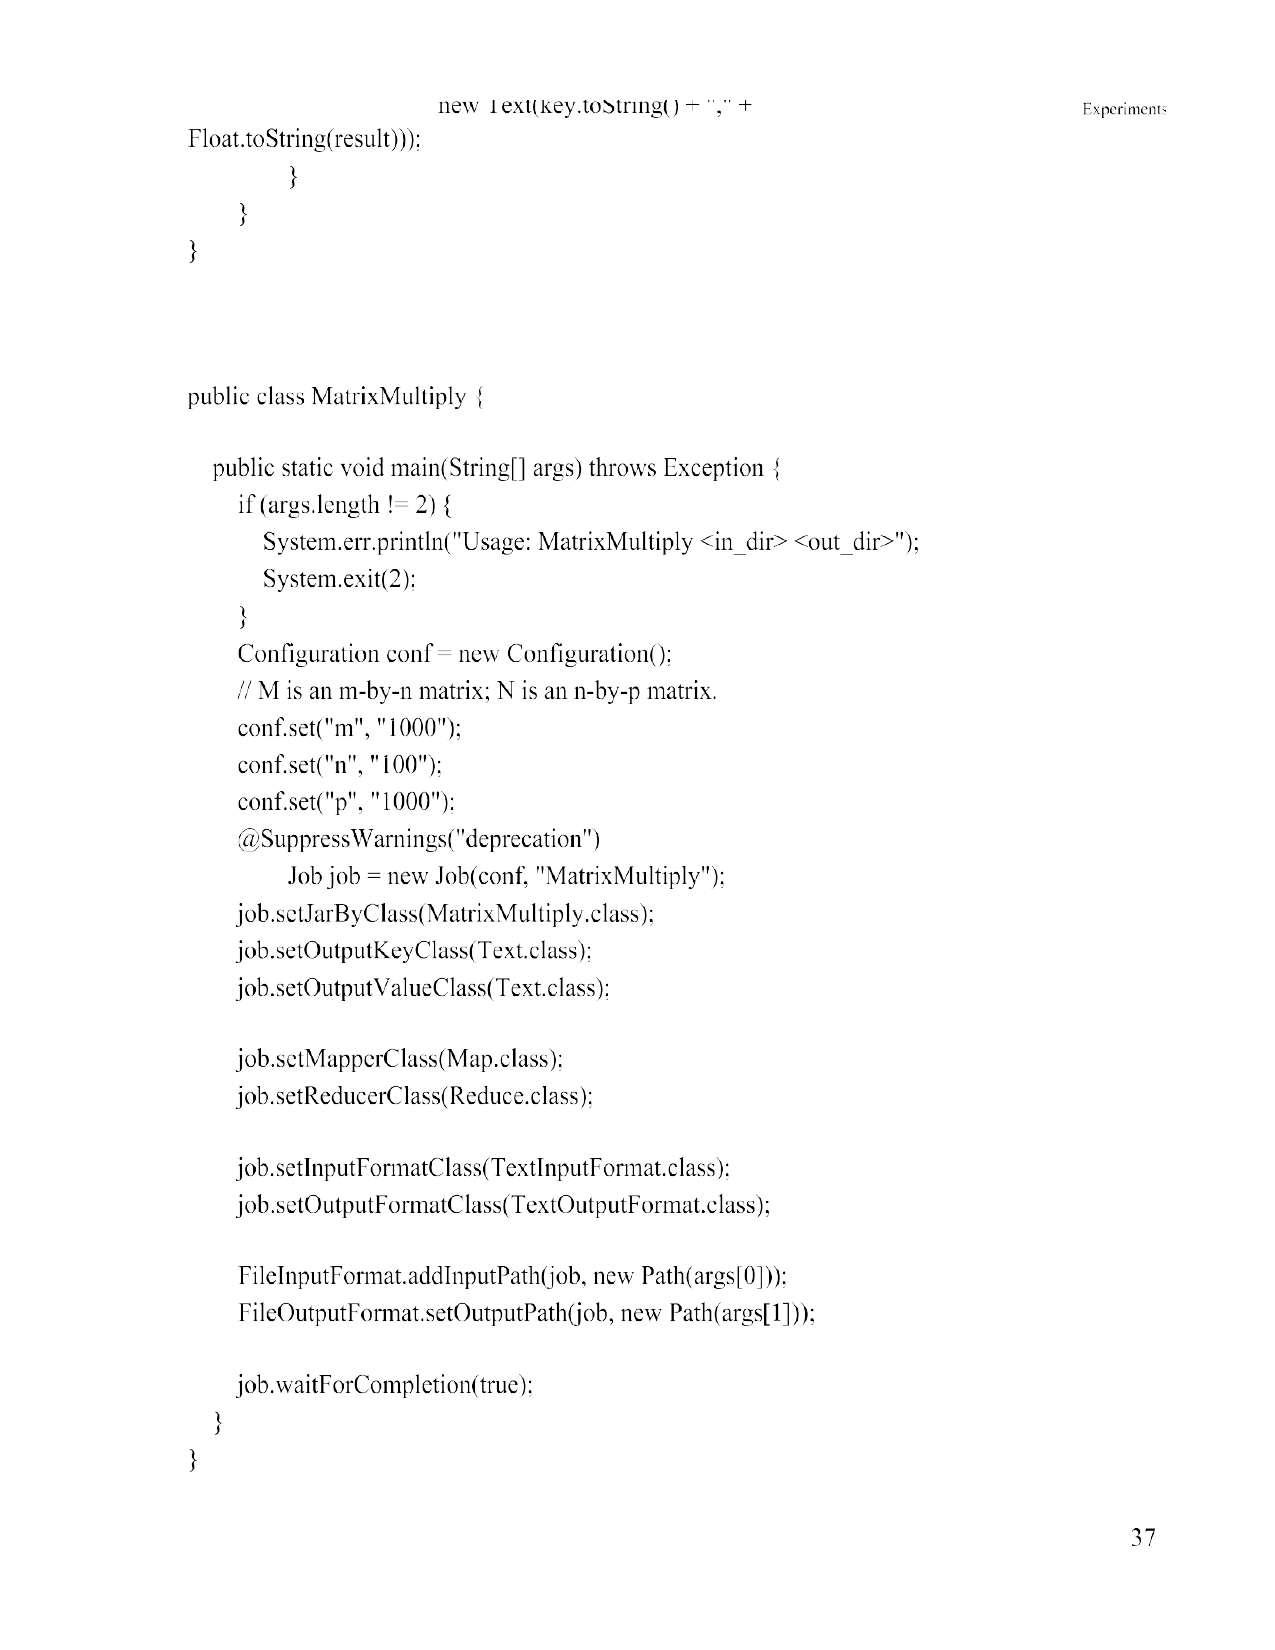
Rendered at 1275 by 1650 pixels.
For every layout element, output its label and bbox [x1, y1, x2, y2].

picture [238, 643, 670, 667]
picture [235, 1157, 729, 1181]
picture [212, 457, 780, 481]
picture [235, 903, 653, 927]
picture [238, 494, 435, 518]
picture [438, 100, 752, 118]
picture [1082, 102, 1167, 118]
picture [235, 1374, 532, 1398]
picture [187, 386, 483, 409]
picture [264, 569, 414, 592]
picture [235, 977, 608, 1001]
picture [235, 1086, 592, 1109]
picture [235, 1048, 562, 1072]
picture [1131, 1528, 1155, 1546]
picture [288, 866, 724, 889]
picture [237, 680, 716, 704]
picture [238, 754, 441, 778]
picture [238, 717, 460, 741]
picture [235, 1194, 769, 1218]
picture [238, 791, 454, 815]
picture [264, 531, 918, 555]
picture [783, 1302, 814, 1326]
picture [238, 828, 599, 852]
picture [238, 1266, 786, 1289]
picture [235, 940, 590, 963]
picture [188, 128, 420, 152]
picture [238, 1302, 762, 1326]
